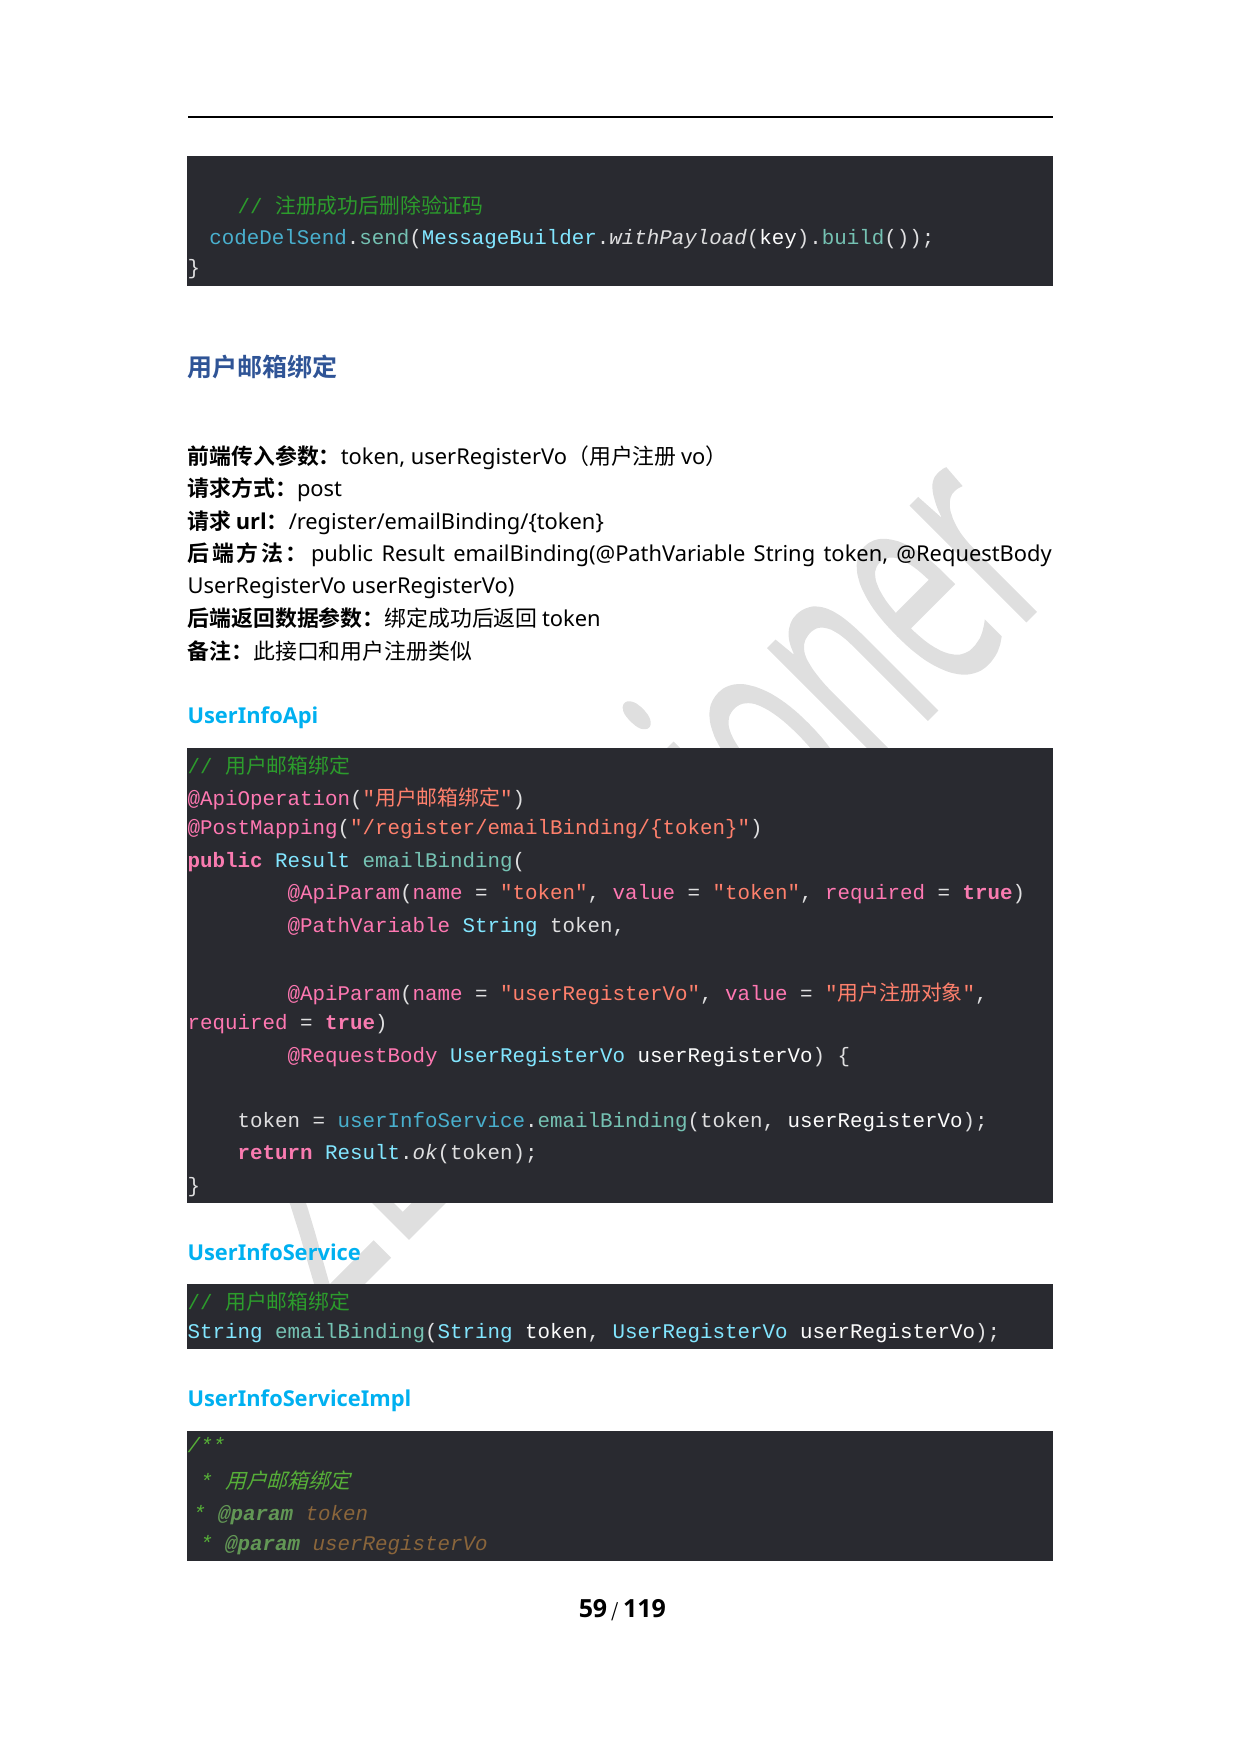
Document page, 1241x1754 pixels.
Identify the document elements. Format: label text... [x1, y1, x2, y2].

text 前端传入参数：token, userRegisterVo（用户注册vo） [187, 439, 1053, 471]
text 后端返回数据参数：绑定成功后返回token [187, 601, 1053, 634]
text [187, 1431, 1053, 1561]
text 后端方法：public Result emailBinding(@PathVariable String token, @RequestBody UserRegisterVo userRegisterVo) [187, 536, 1053, 601]
text // 用户邮箱绑定 String emailBinding(String token, UserRegisterVo userRegisterVo); [187, 1284, 1053, 1349]
text UserInfoService [187, 1235, 1053, 1268]
text 请求方式：post [187, 471, 1053, 504]
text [187, 156, 1053, 286]
text UserInfoApi [187, 699, 1053, 731]
text // 用户邮箱绑定 @ApiOperation("用户邮箱绑定") @PostMapping("/register/emailBinding/{token}") public Result emailBinding( @ApiParam(name = "token", value = "token", required = true) @PathVariable String token, @ApiParam(name = "userRegisterVo", value = "用户注册对象", required = true) @RequestBody UserRegisterVo userRegisterVo) { token = userInfoService.emailBinding(token, userRegisterVo); return Result.ok(token); } [187, 748, 1053, 1203]
text UserInfoServiceImpl [187, 1382, 1053, 1414]
text 用户邮箱绑定 [187, 333, 1053, 398]
text 请求url：/register/emailBinding/{token} [187, 504, 1053, 536]
text 备注：此接口和用户注册类似 [187, 634, 1053, 666]
